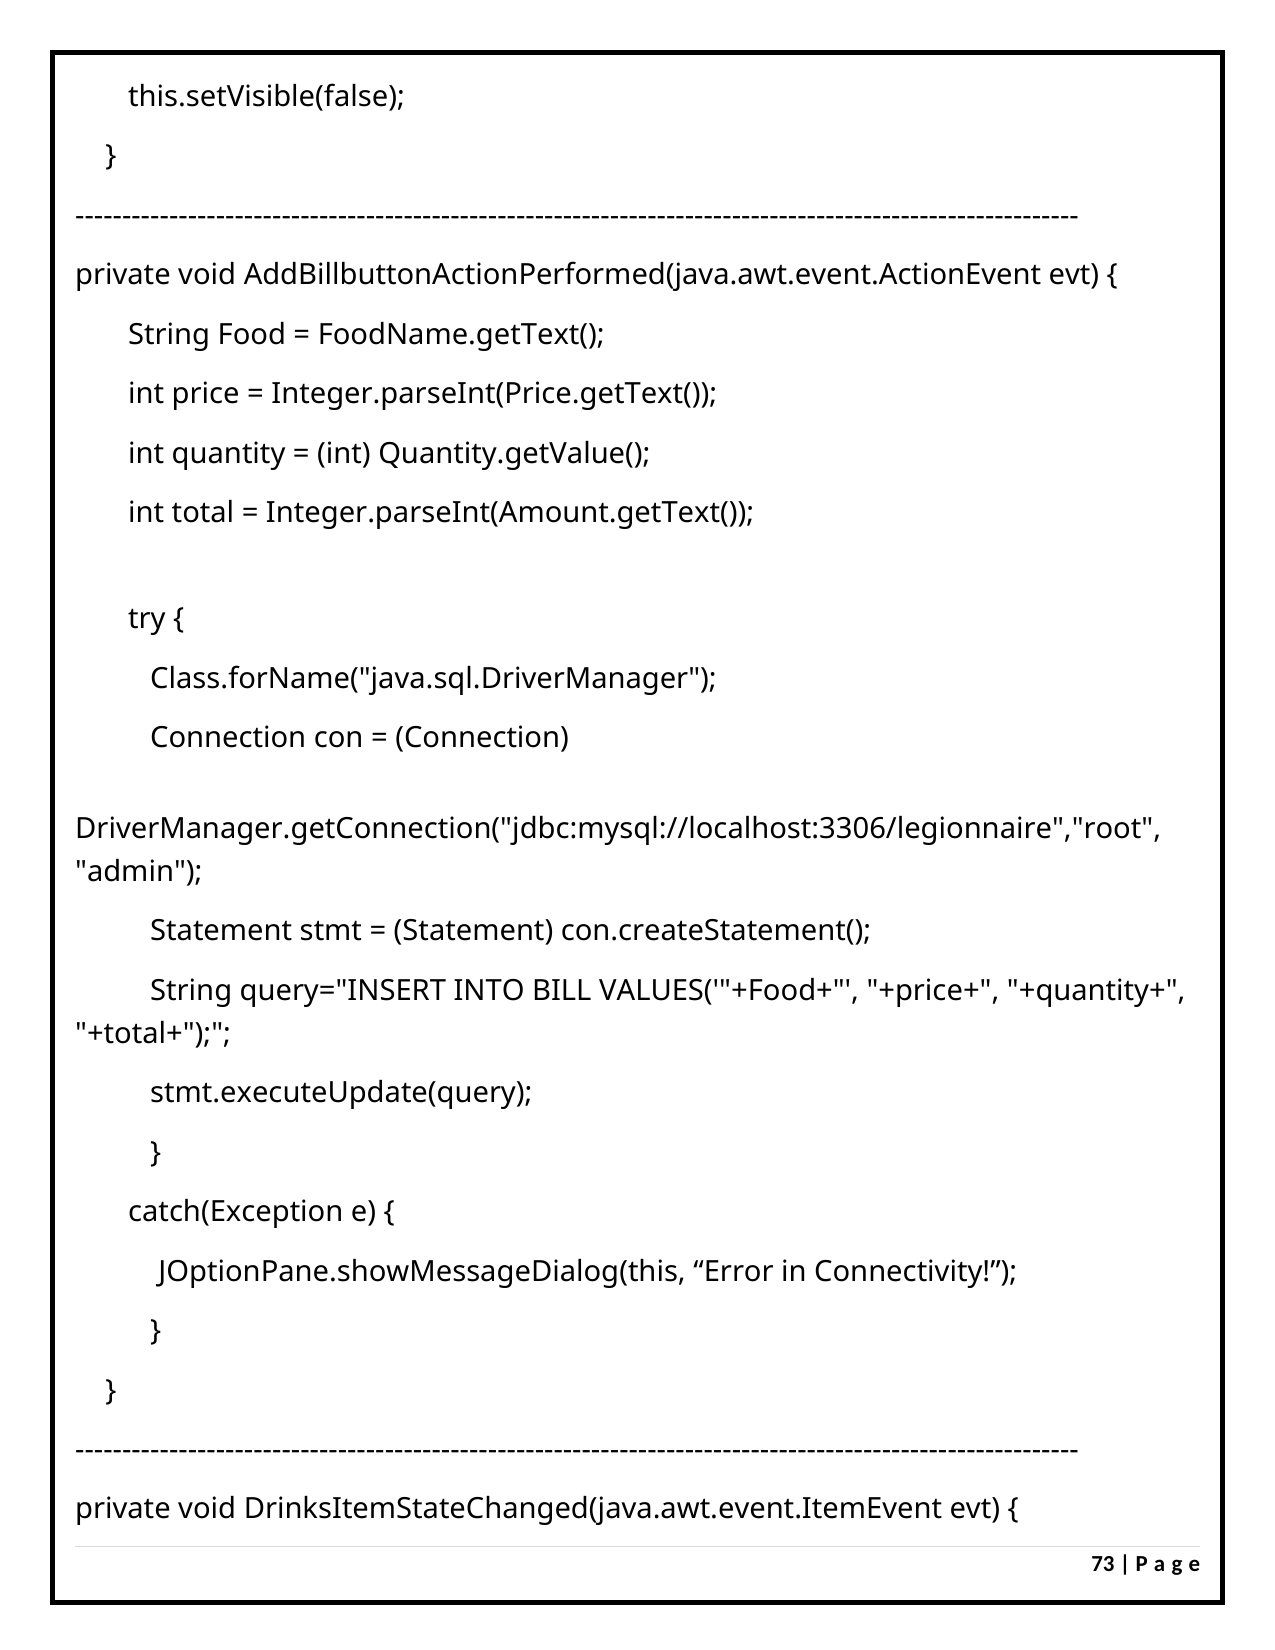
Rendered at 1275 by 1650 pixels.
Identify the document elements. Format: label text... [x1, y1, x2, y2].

text private void AddBillbuttonActionPerformed(java.awt.event.ActionEvent evt) { [75, 253, 1200, 293]
text this.setVisible(false); [75, 75, 1200, 115]
text } [75, 1131, 1200, 1171]
text private void DrinksItemStateChanged(java.awt.event.ItemEvent evt) { [75, 1488, 1200, 1527]
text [75, 194, 1200, 234]
text DriverManager.getConnection("jdbc:mysql://localhost:3306/legionnaire","root", "admin"); [75, 776, 1200, 890]
text int total = Integer.parseInt(Amount.getText()); [75, 491, 1200, 531]
text catch(Exception e) { [75, 1190, 1200, 1230]
text int quantity = (int) Quantity.getValue(); [75, 432, 1200, 472]
text stmt.executeUpdate(query); [75, 1071, 1200, 1111]
text Statement stmt = (Statement) con.createStatement(); [75, 909, 1200, 949]
text } [75, 134, 1200, 174]
text try { [75, 598, 1200, 637]
text Connection con = (Connection) [75, 717, 1200, 756]
text } [75, 1309, 1200, 1349]
text } [75, 1369, 1200, 1408]
text ----------------------------------------------------------------------------------------------------------- [75, 1428, 1200, 1468]
text String query="INSERT INTO BILL VALUES('"+Food+"', "+price+", "+quantity+", "+total+");"; [75, 969, 1200, 1052]
text Class.forName("java.sql.DriverManager"); [75, 657, 1200, 697]
text JOptionPane.showMessageDialog(this, “Error in Connectivity!”); [75, 1250, 1200, 1289]
text String Food = FoodName.getText(); [75, 313, 1200, 353]
text int price = Integer.parseInt(Price.getText()); [75, 372, 1200, 412]
